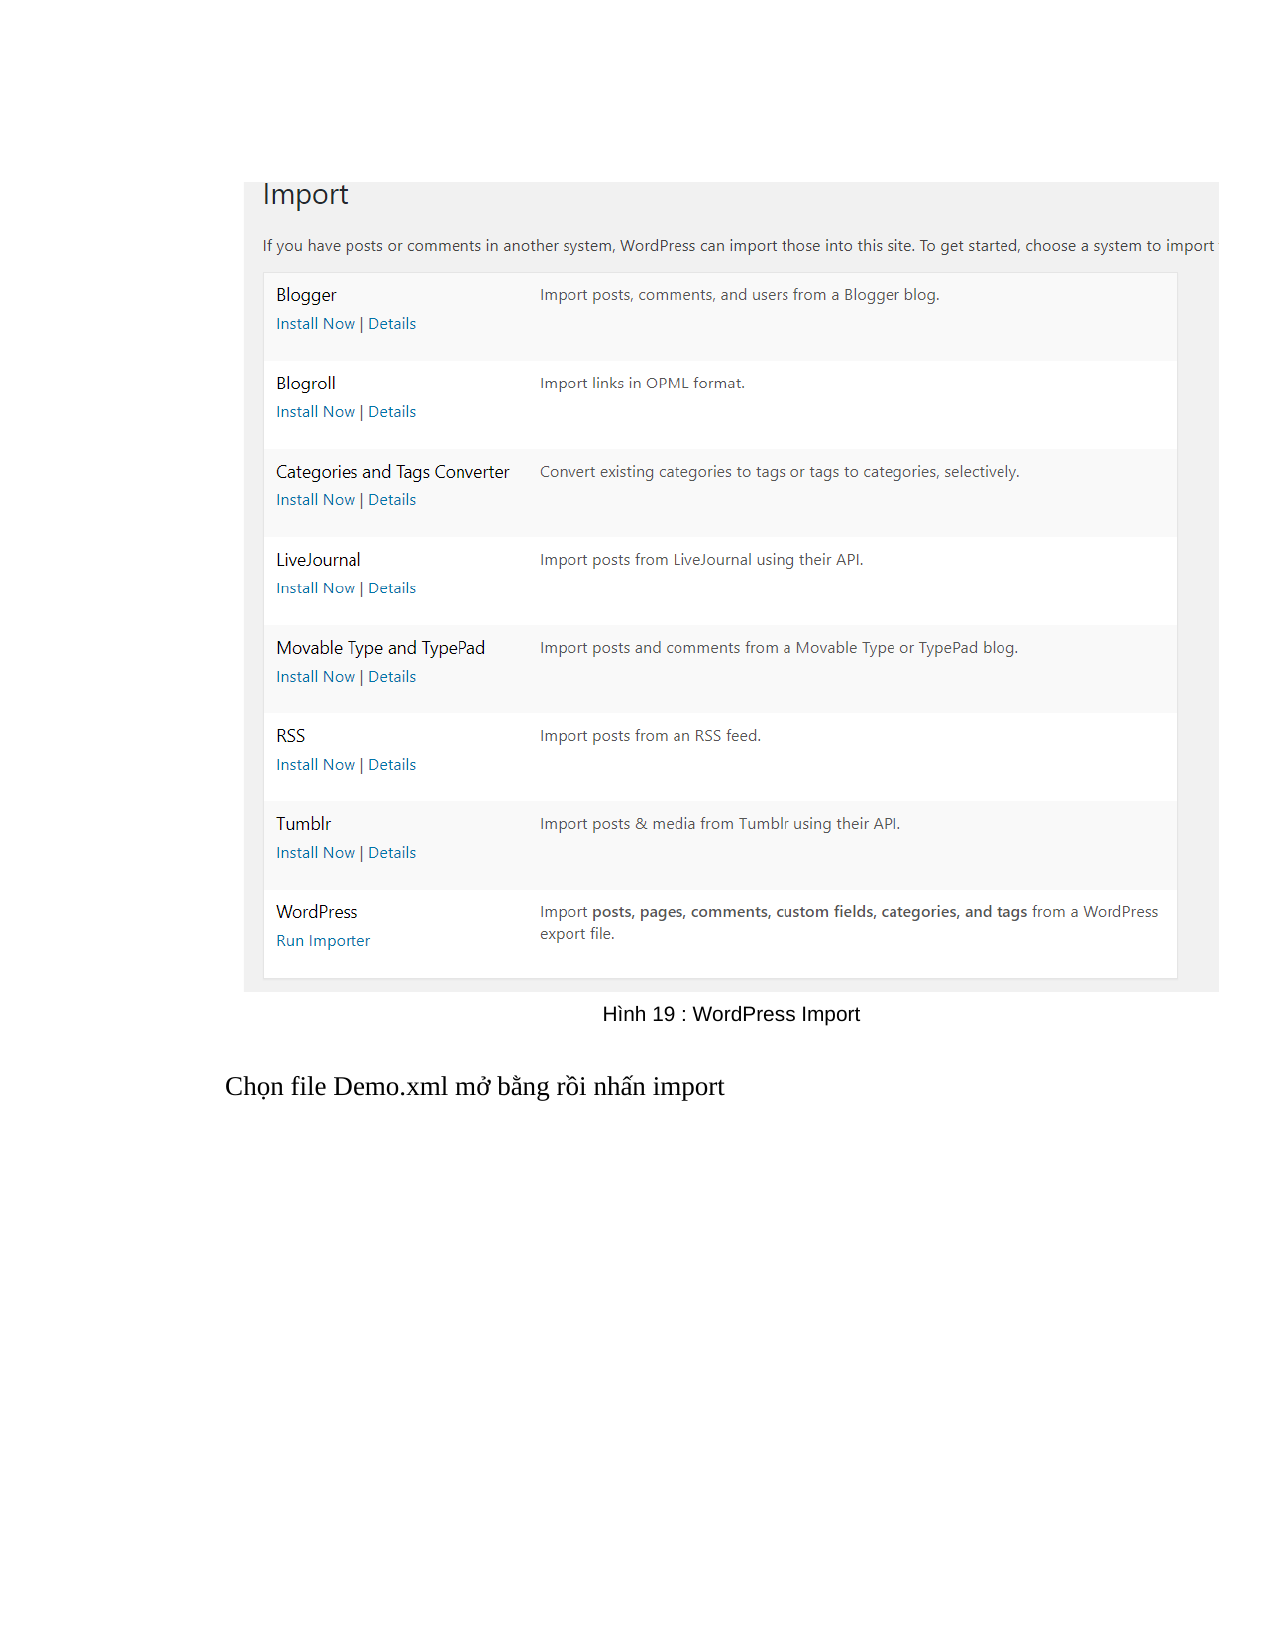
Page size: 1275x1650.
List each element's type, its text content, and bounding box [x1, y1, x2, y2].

list Chọn file Demo.xml mở bằng rồi nhấn import [225, 1070, 1125, 1101]
picture [243, 182, 1219, 992]
